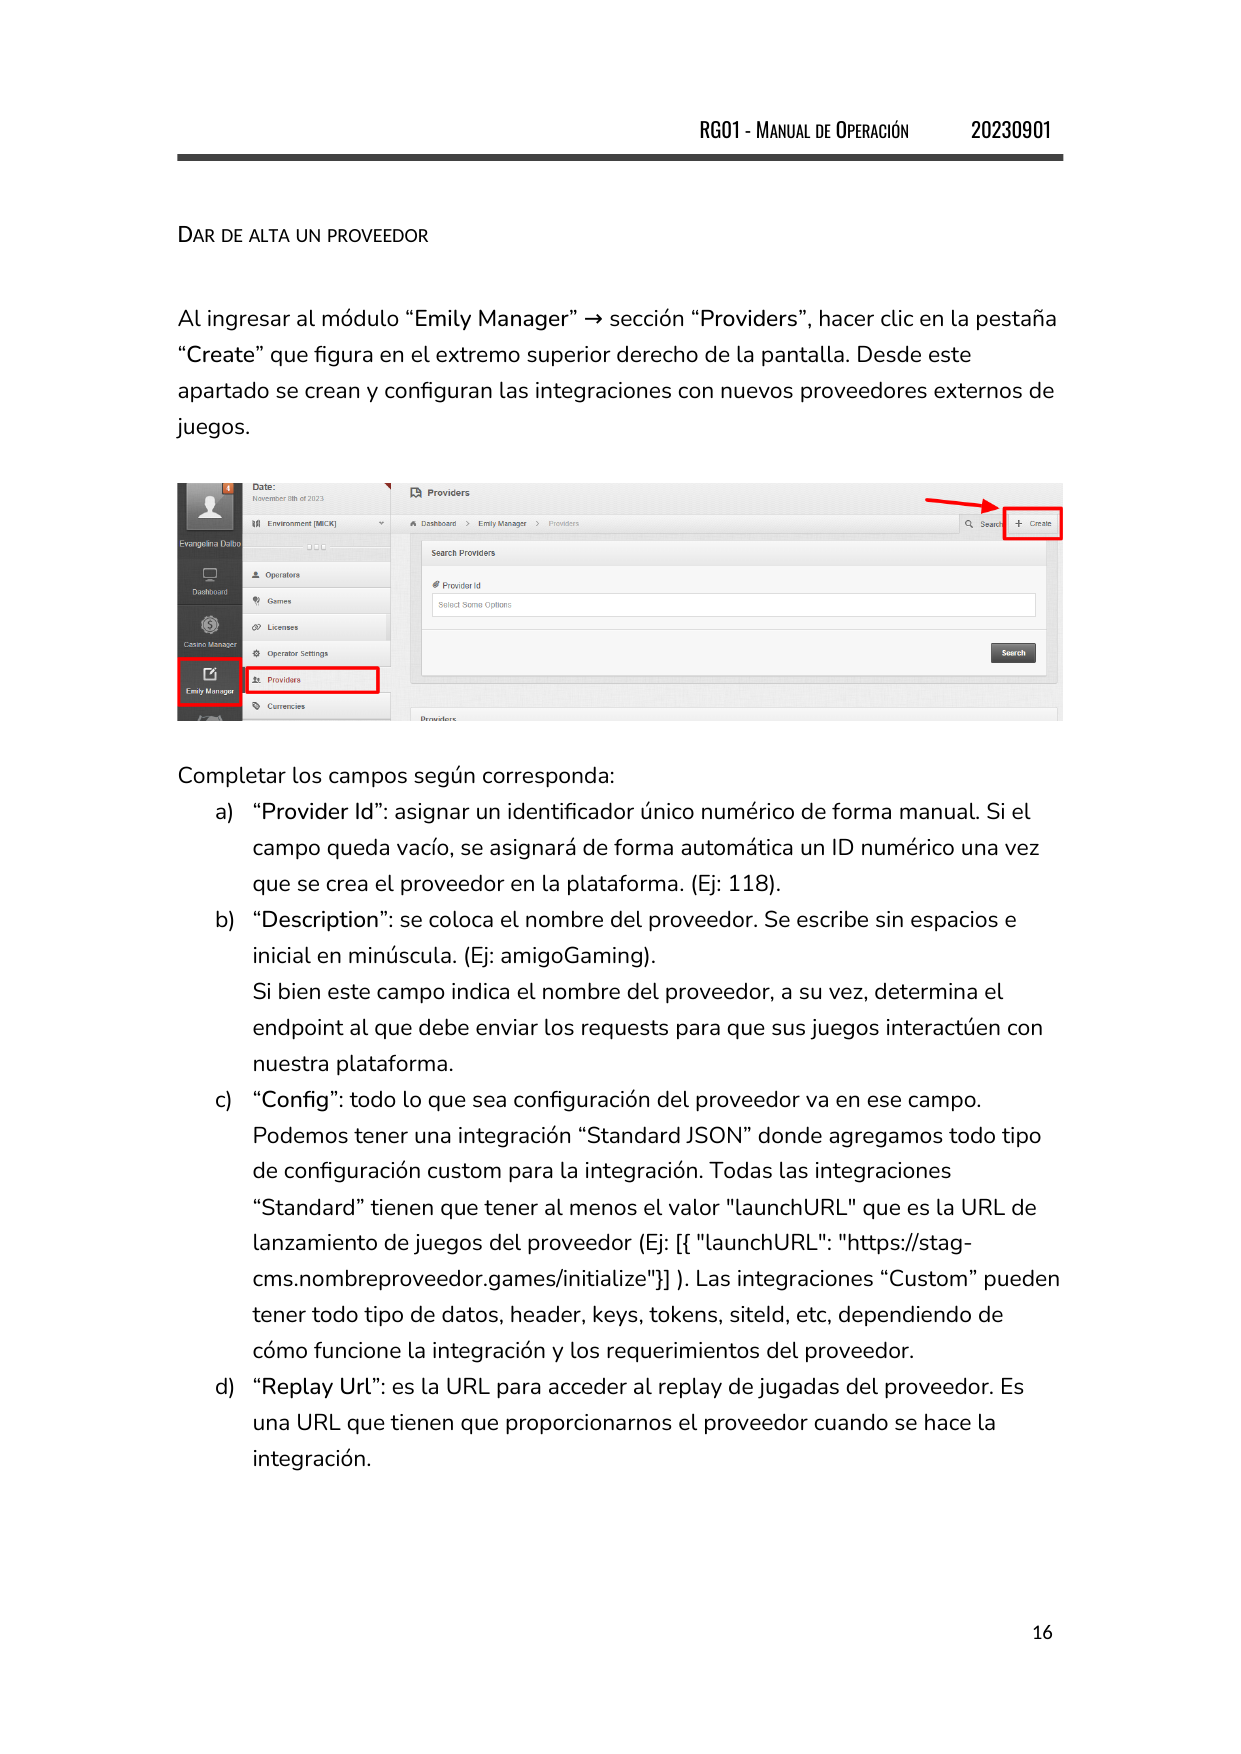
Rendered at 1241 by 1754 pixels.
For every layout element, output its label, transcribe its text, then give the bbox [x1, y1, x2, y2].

text Podemos tener una integración “Standard JSON” donde agregamos todo tipo de configuración custom para la integración. Todas las integraciones “Standard” tienen que tener al menos el valor "launchURL" que es la URL de lanzamiento de juegos del proveedor (Ej: [{ "launchURL": "https://stag-cms.nombreproveedor.games/initialize"}] ). Las integraciones “Custom” pueden tener todo tipo de datos, header, keys, tokens, siteId, etc, dependiendo de cómo funcione la integración y los requerimientos del proveedor. [252, 1120, 1063, 1367]
list “Config”: todo lo que sea configuración del proveedor va en ese campo. [215, 1084, 1063, 1115]
subtitle Dar de alta un proveedor [177, 218, 1063, 249]
text Si bien este campo indica el nombre del proveedor, a su vez, determina el endpoint al que debe enviar los requests para que sus juegos interactúen con nuestra plataforma. [252, 976, 1063, 1079]
picture [177, 483, 1063, 721]
list “Replay Url”: es la URL para acceder al replay de jugadas del proveedor. Es una URL que tienen que proporcionarnos el proveedor cuando se hace la integración. [215, 1371, 1063, 1474]
list “Provider Id”: asignar un identificador único numérico de forma manual. Si el campo queda vacío, se asignará de forma automática un ID numérico una vez que se crea el proveedor en la plataforma. (Ej: 118). [215, 796, 1063, 899]
picture [177, 154, 1064, 161]
list “Description”: se coloca el nombre del proveedor. Se escribe sin espacios e inicial en minúscula. (Ej: amigoGaming). [215, 904, 1063, 971]
text Completar los campos según corresponda: [177, 760, 1063, 792]
text Al ingresar al módulo “Emily Manager” → sección “Providers”, hacer clic en la pestaña “Create” que figura en el extremo superior derecho de la pantalla. Desde este apartado se crean y configuran las integraciones con nuevos proveedores externos de juegos. [177, 303, 1063, 443]
